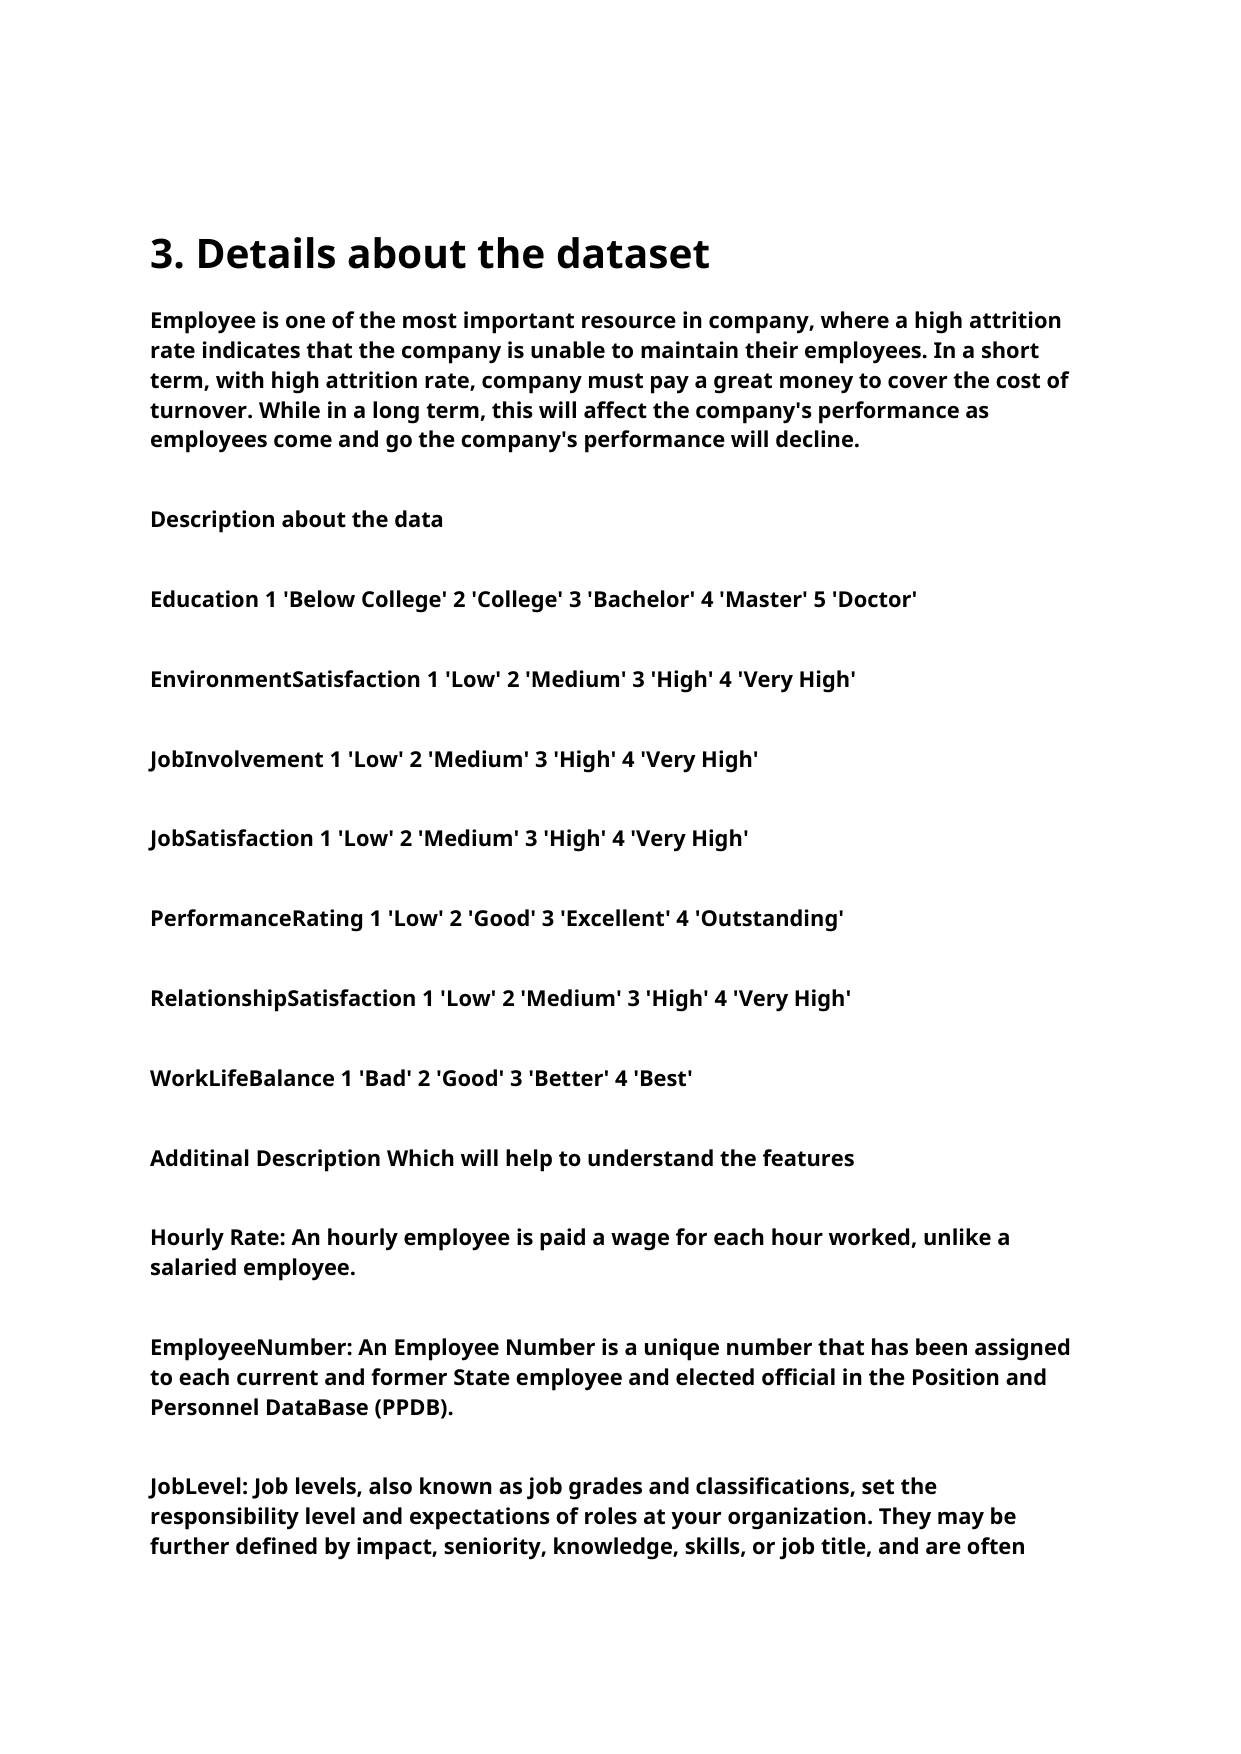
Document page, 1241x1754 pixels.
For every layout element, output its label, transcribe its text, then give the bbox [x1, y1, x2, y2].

text 3. Details about the dataset [150, 225, 1090, 280]
text EmployeeNumber: An Employee Number is a unique number that has been assigned to each current and former State employee and elected official in the Position and Personnel DataBase (PPDB). [150, 1332, 1090, 1421]
text Education 1 'Below College' 2 'College' 3 'Bachelor' 4 'Master' 5 'Doctor' [150, 584, 1090, 614]
text Additinal Description Which will help to understand the features [150, 1142, 1090, 1172]
text RelationshipSatisfaction 1 'Low' 2 'Medium' 3 'High' 4 'Very High' [150, 983, 1090, 1013]
text JobInvolvement 1 'Low' 2 'Medium' 3 'High' 4 'Very High' [150, 743, 1090, 773]
text Hourly Rate: An hourly employee is paid a wage for each hour worked, unlike a salaried employee. [150, 1222, 1090, 1282]
text Employee is one of the most important resource in company, where a high attrition rate indicates that the company is unable to maintain their employees. In a short term, with high attrition rate, company must pay a great money to cover the cost of turnover. While in a long term, this will affect the company's performance as employees come and go the company's performance will decline. [150, 305, 1090, 454]
text JobSatisfaction 1 'Low' 2 'Medium' 3 'High' 4 'Very High' [150, 823, 1090, 853]
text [150, 1471, 1090, 1561]
text WorkLifeBalance 1 'Bad' 2 'Good' 3 'Better' 4 'Best' [150, 1063, 1090, 1092]
text Description about the data [150, 504, 1090, 534]
text EnvironmentSatisfaction 1 'Low' 2 'Medium' 3 'High' 4 'Very High' [150, 664, 1090, 693]
text PerformanceRating 1 'Low' 2 'Good' 3 'Excellent' 4 'Outstanding' [150, 903, 1090, 933]
